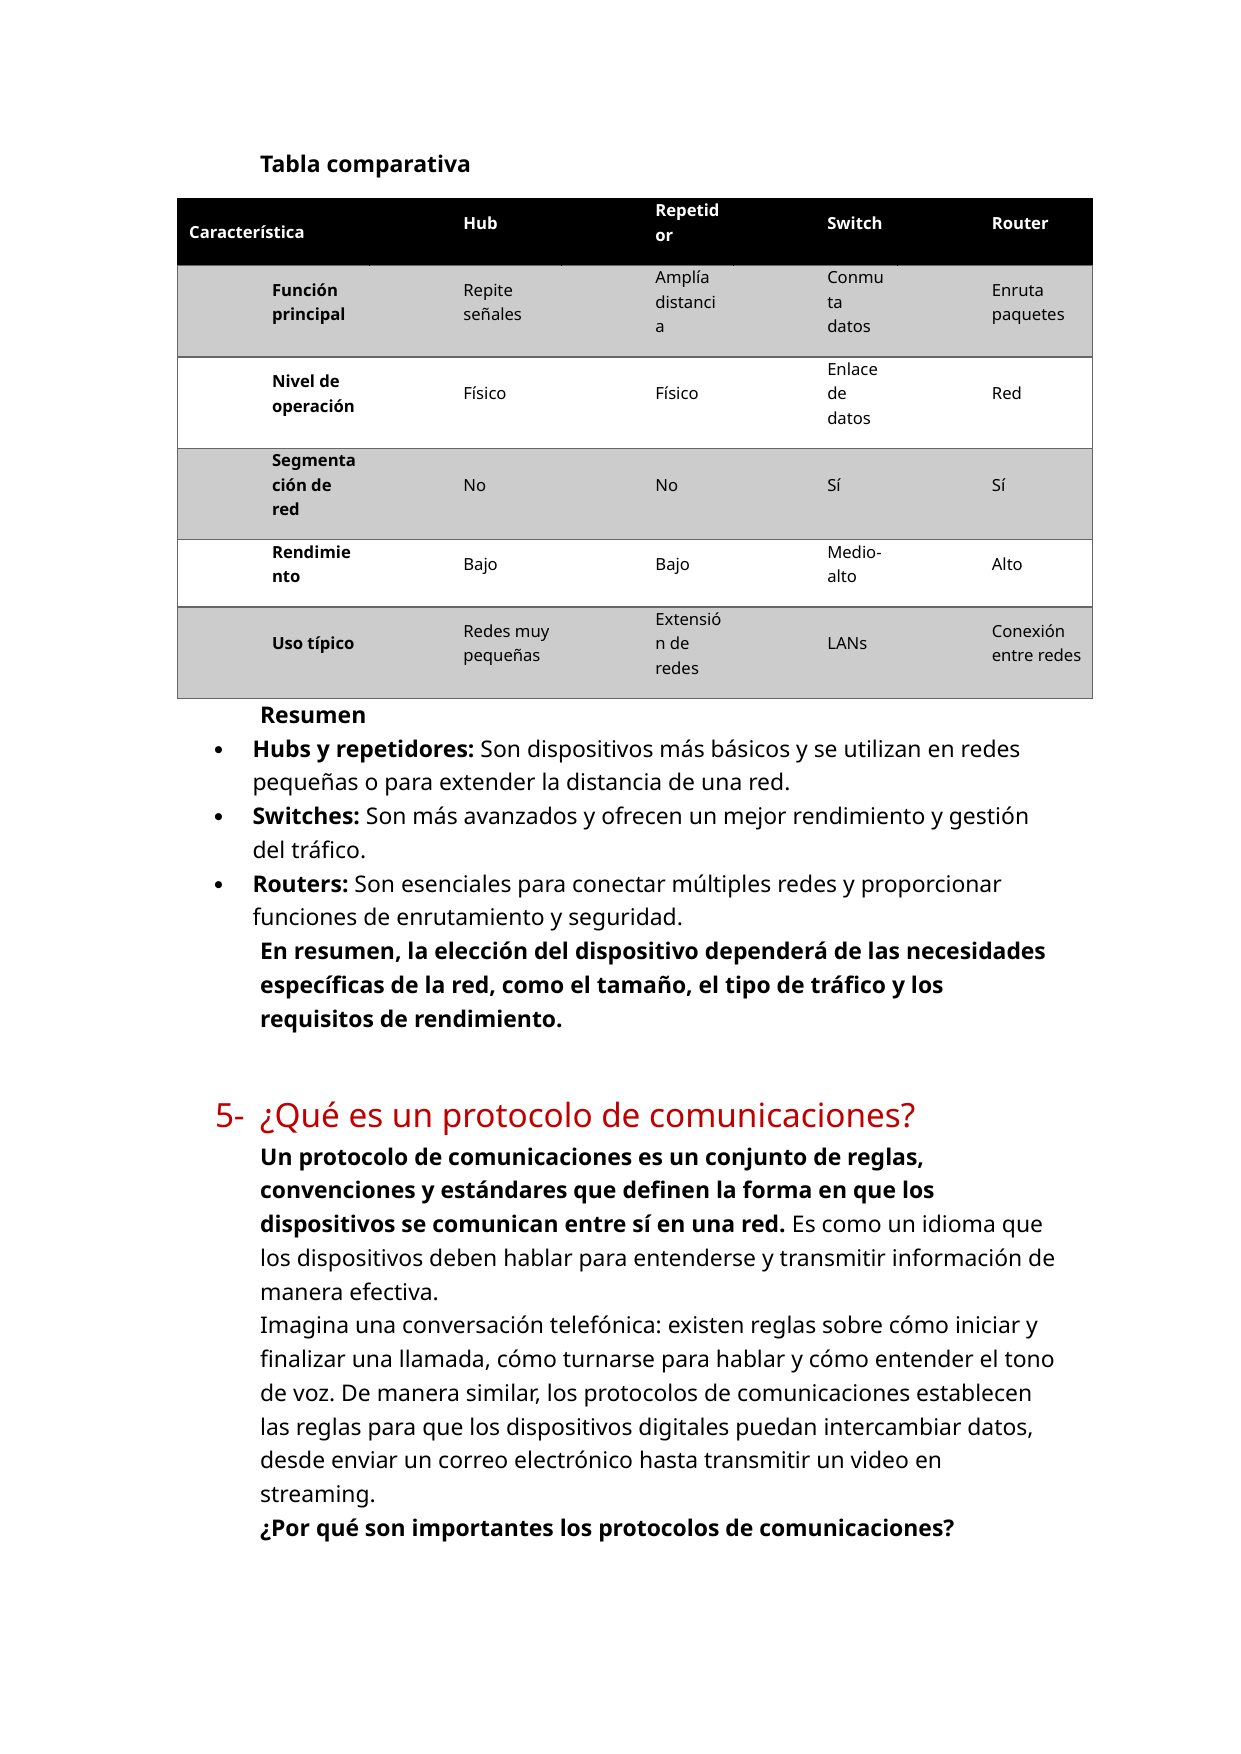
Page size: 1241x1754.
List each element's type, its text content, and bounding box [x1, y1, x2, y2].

list Un protocolo de comunicaciones es un conjunto de reglas, convenciones y estándares que definen la forma en que los dispositivos se comunican entre sí en una red. Es como un idioma que los dispositivos deben hablar para entenderse y transmitir información de manera efectiva. [260, 1141, 1063, 1307]
table_cell Nivel de operación [178, 358, 369, 448]
table_cell Uso típico [178, 608, 369, 698]
table_cell Enruta paquetes [898, 266, 1092, 356]
list Tabla comparativa [260, 148, 1063, 179]
table_cell Conmuta datos [733, 266, 898, 356]
table_cell Conexión entre redes [898, 608, 1092, 698]
list En resumen, la elección del dispositivo dependerá de las necesidades específicas de la red, como el tamaño, el tipo de tráfico y los requisitos de rendimiento. [260, 935, 1063, 1034]
table_header Hub [370, 199, 561, 265]
table_cell Función principal [178, 266, 369, 356]
list Imagina una conversación telefónica: existen reglas sobre cómo iniciar y finalizar una llamada, cómo turnarse para hablar y cómo entender el tono de voz. De manera similar, los protocolos de comunicaciones establecen las reglas para que los dispositivos digitales puedan intercambiar datos, desde enviar un correo electrónico hasta transmitir un video en streaming. [260, 1309, 1063, 1509]
table_header Característica [178, 199, 369, 265]
table_cell Bajo [561, 540, 733, 606]
table_cell Sí [733, 449, 898, 539]
list Hubs y repetidores: Son dispositivos más básicos y se utilizan en redes pequeñas o para extender la distancia de una red. [215, 733, 1063, 798]
table_cell Redes muy pequeñas [369, 608, 561, 698]
table_cell Extensión de redes [561, 608, 733, 698]
table_cell Bajo [369, 540, 561, 606]
table_cell Repite señales [369, 266, 561, 356]
table_cell Alto [898, 540, 1092, 606]
table_cell No [561, 449, 733, 539]
list Resumen [260, 699, 1063, 730]
table_cell Red [898, 358, 1092, 448]
table_cell Rendimiento [178, 540, 369, 606]
table_cell No [369, 449, 561, 539]
table_header Switch [734, 199, 897, 265]
list ¿Por qué son importantes los protocolos de comunicaciones? [260, 1512, 1063, 1543]
table_header Repetidor [562, 199, 733, 265]
table_cell Enlace de datos [733, 358, 898, 448]
table_cell Sí [898, 449, 1092, 539]
list Routers: Son esenciales para conectar múltiples redes y proporcionar funciones de enrutamiento y seguridad. [215, 868, 1063, 933]
table_cell Amplía distancia [561, 266, 733, 356]
table_cell Físico [369, 358, 561, 448]
table_header Router [898, 199, 1092, 265]
table_cell LANs [733, 608, 898, 698]
table_cell Medio-alto [733, 540, 898, 606]
list Switches: Son más avanzados y ofrecen un mejor rendimiento y gestión del tráfico. [215, 800, 1063, 865]
table_cell Segmentación de red [178, 449, 369, 539]
subtitle ¿Qué es un protocolo de comunicaciones? [215, 1092, 1063, 1137]
table_cell Físico [561, 358, 733, 448]
